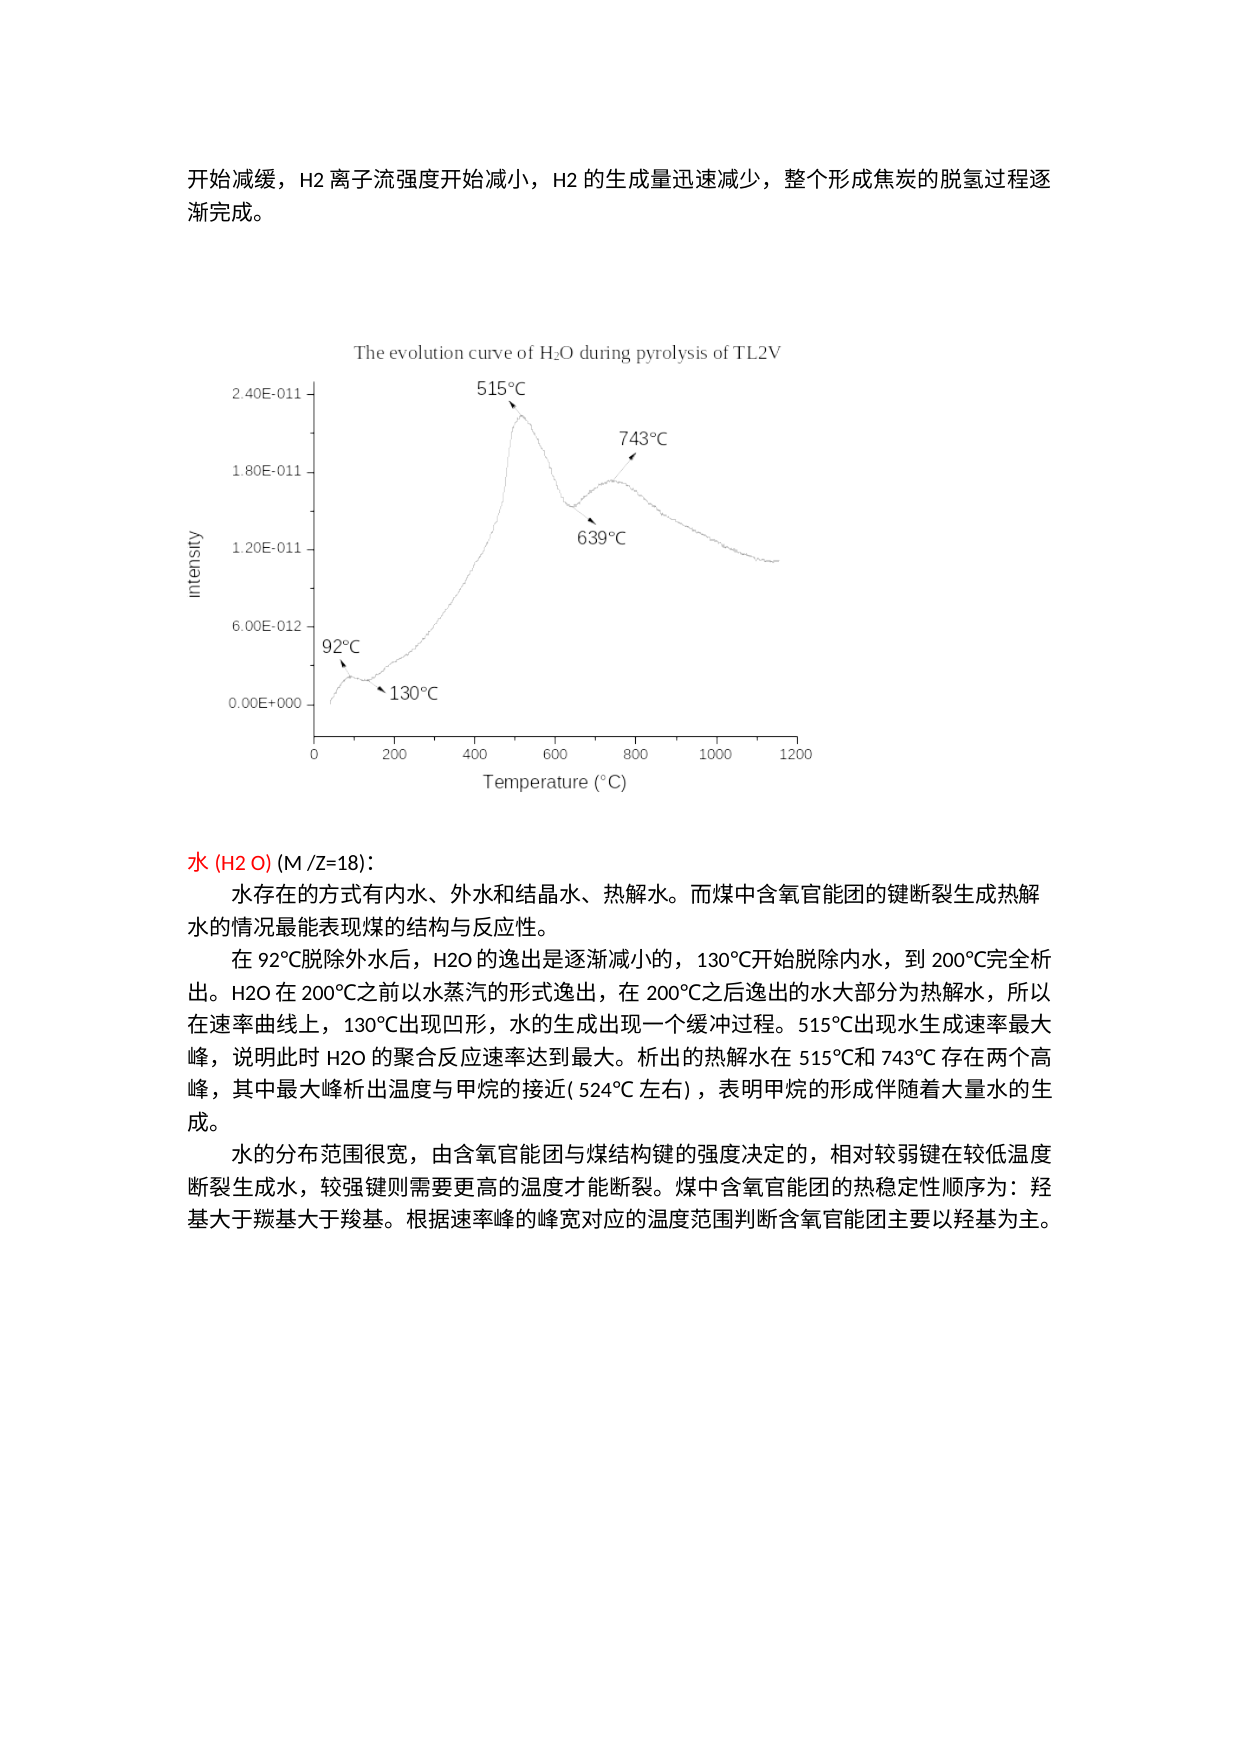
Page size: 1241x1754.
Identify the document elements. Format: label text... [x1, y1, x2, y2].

text 在92℃脱除外水后，H2O的逸出是逐渐减小的，130℃开始脱除内水，到200℃完全析出。H2O在200℃之前以水蒸汽的形式逸出，在200℃之后逸出的水大部分为热解水，所以在速率曲线上，130℃出现凹形，水的生成出现一个缓冲过程。515℃出现水生成速率最大峰，说明此时 H2O 的聚合反应速率达到最大。析出的热解水在515℃和743℃ 存在两个高峰，其中最大峰析出温度与甲烷的接近( 524℃ 左右) ，表明甲烷的形成伴随着大量水的生成。 [187, 942, 1053, 1137]
text 水存在的方式有内水、外水和结晶水、热解水。而煤中含氧官能团的键断裂生成热解水的情况最能表现煤的结构与反应性。 [187, 877, 1053, 942]
text 水的分布范围很宽，由含氧官能团与煤结构键的强度决定的，相对较弱键在较低温度断裂生成水，较强键则需要更高的温度才能断裂。煤中含氧官能团的热稳定性顺序为：羟基大于羰基大于羧基。根据速率峰的峰宽对应的温度范围判断含氧官能团主要以羟基为主。 [187, 1137, 1053, 1234]
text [187, 162, 1053, 227]
text 水 (H2 O) (M /Z=18)： [187, 844, 1053, 877]
